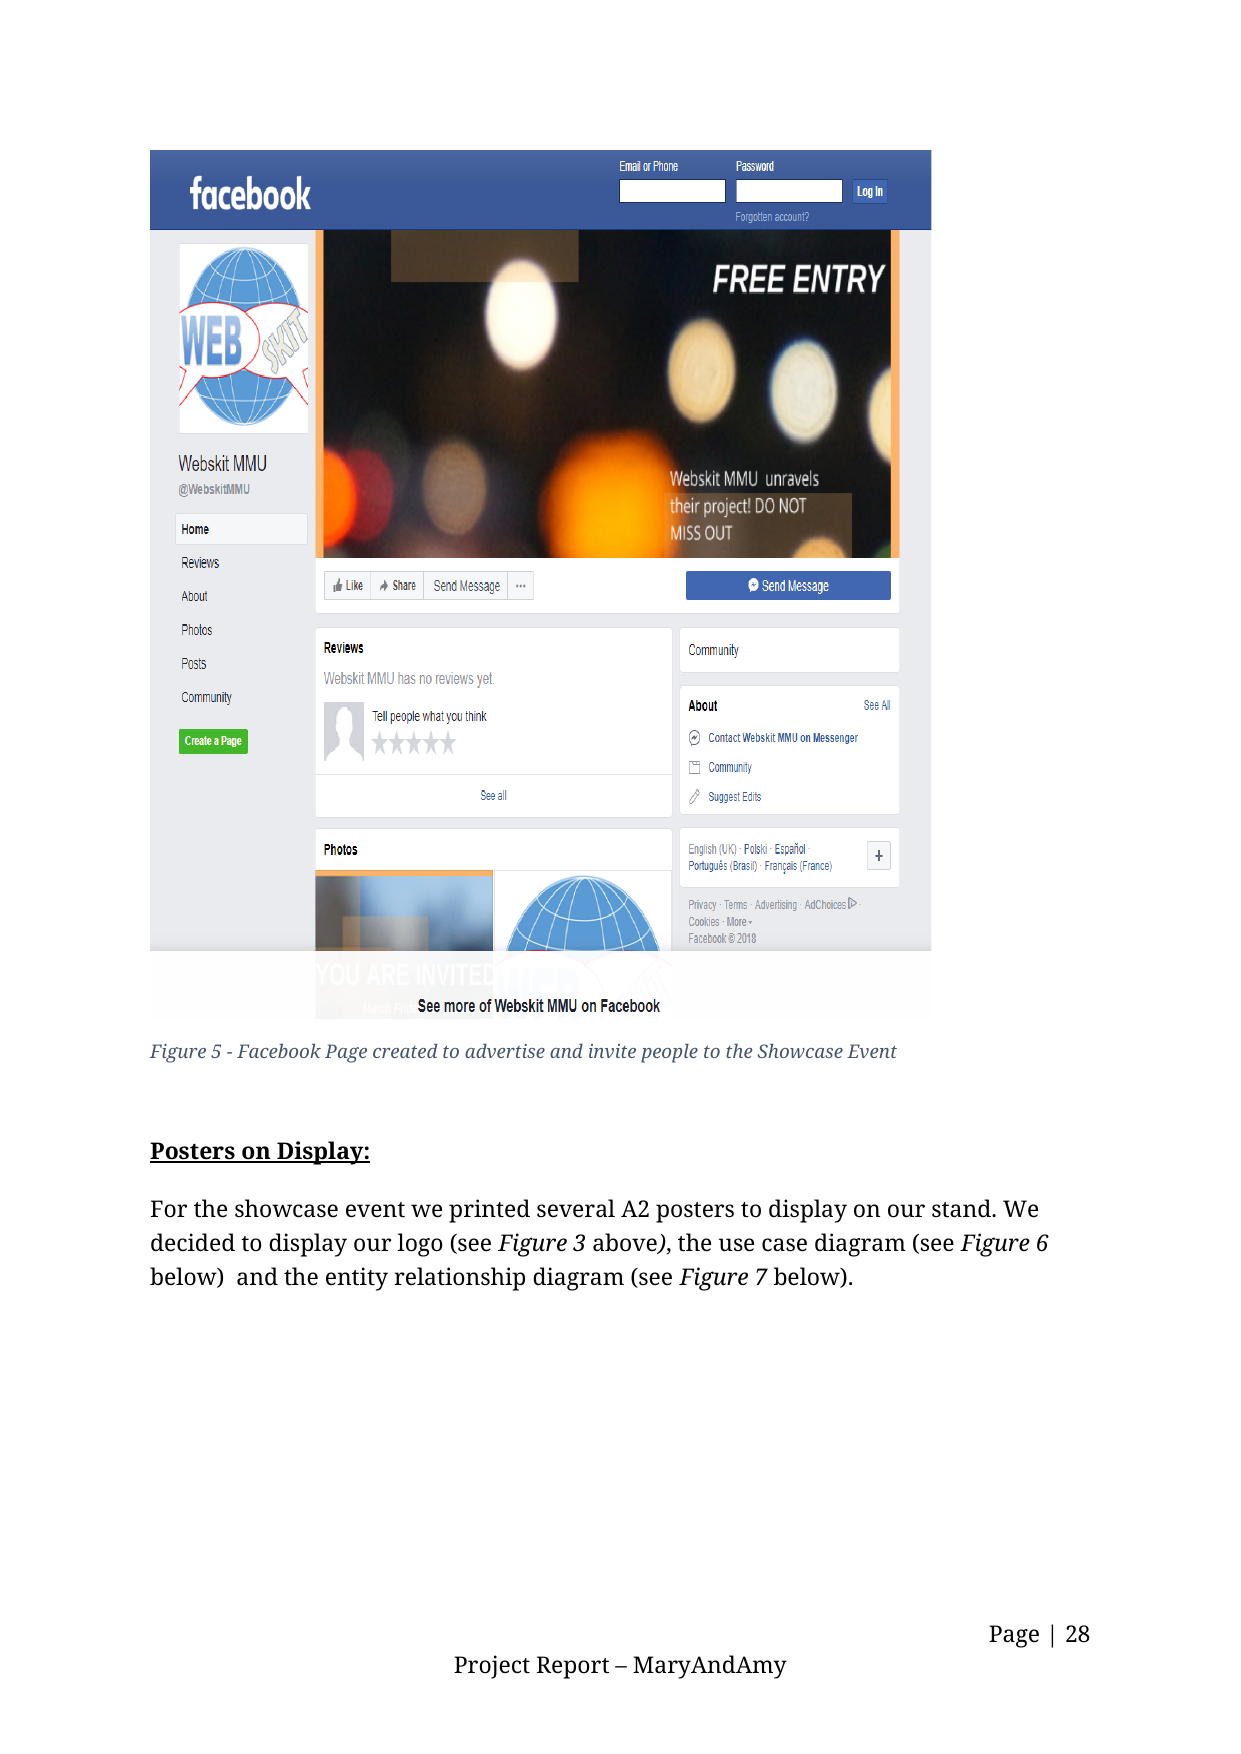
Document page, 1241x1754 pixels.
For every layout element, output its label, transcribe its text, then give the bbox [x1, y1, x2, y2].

text For the showcase event we printed several A2 posters to display on our stand. We decided to display our logo (see Figure 3 above), the use case diagram (see Figure 6 below) and the entity relationship diagram (see Figure 7 below). [150, 1193, 1090, 1292]
picture [150, 150, 932, 1019]
text Posters on Display: [150, 1135, 1090, 1166]
